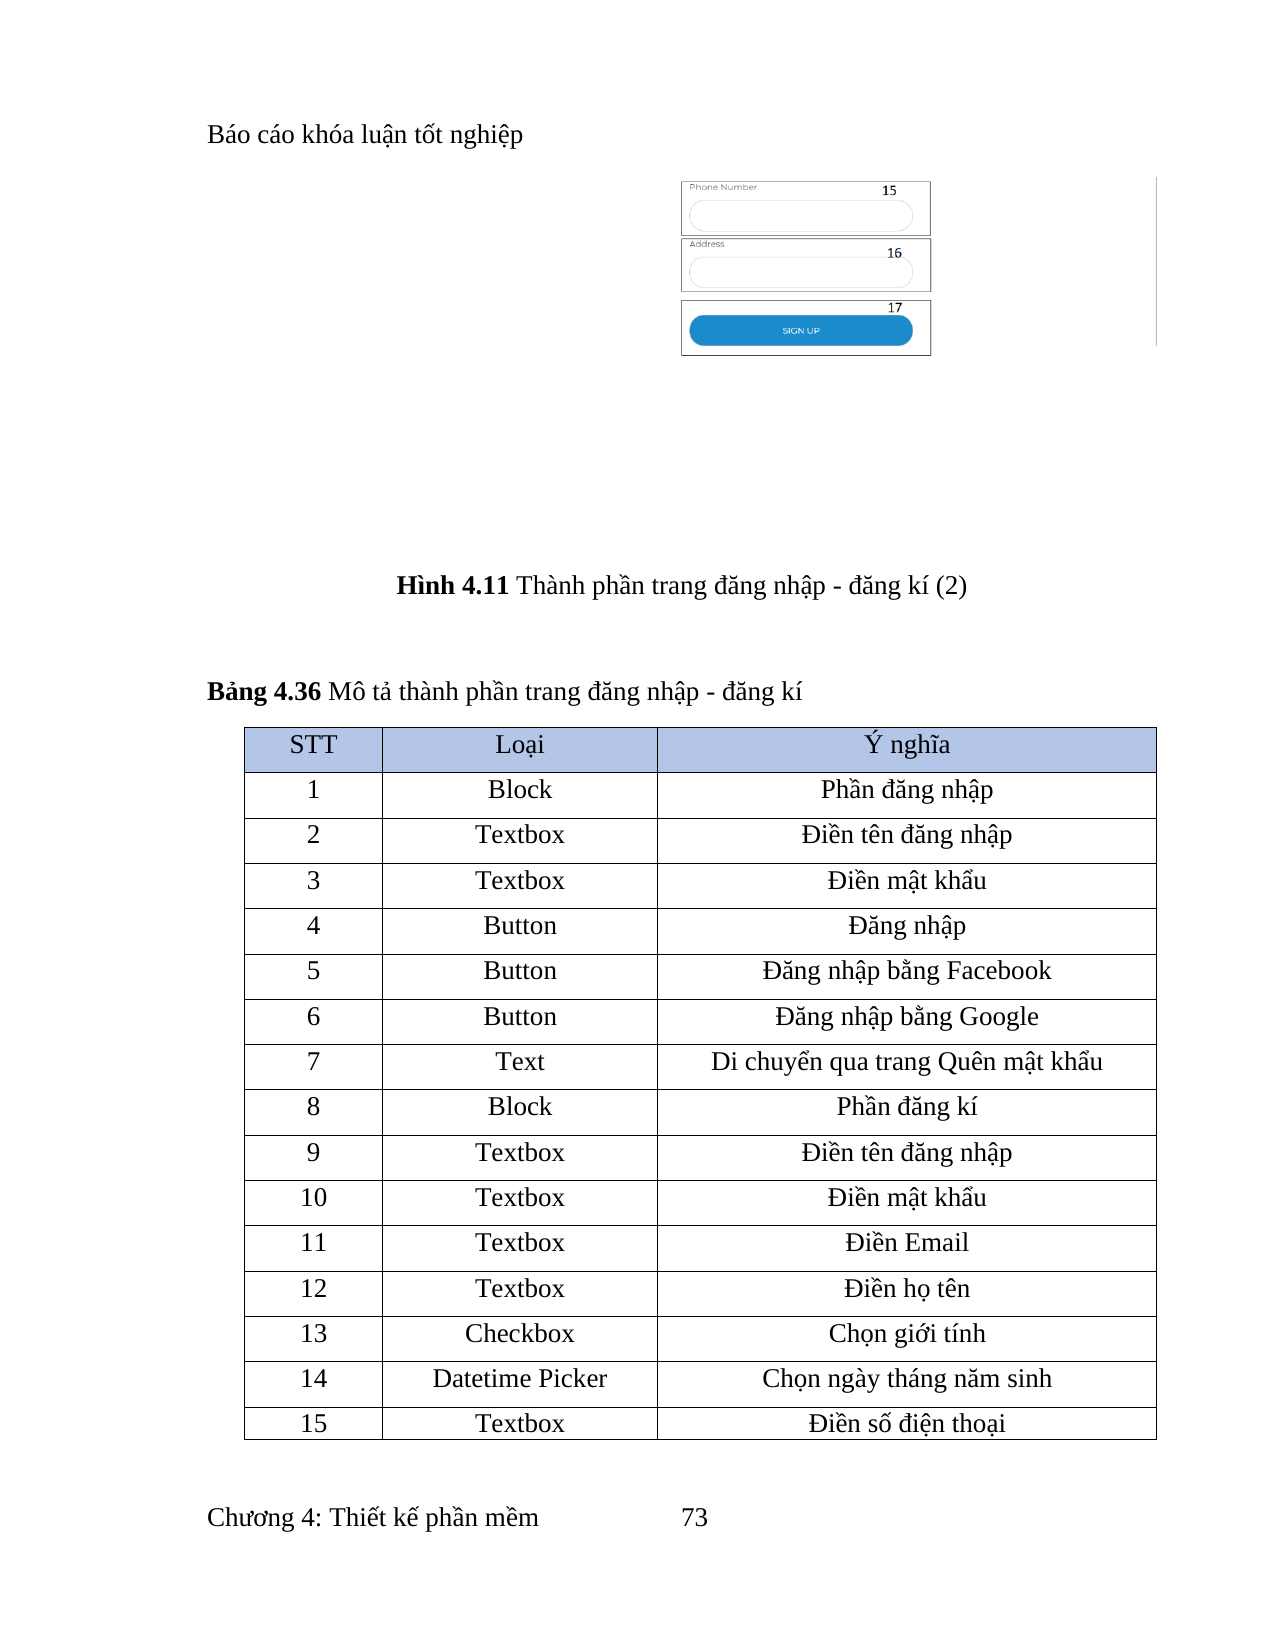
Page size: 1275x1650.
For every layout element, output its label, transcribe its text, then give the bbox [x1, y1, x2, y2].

table_cell Di chuyển qua trang Quên mật khẩu [658, 1045, 1156, 1089]
table_cell Điền tên đăng nhập [658, 819, 1156, 863]
picture [206, 177, 1157, 547]
table_cell Đăng nhập bằng Facebook [658, 955, 1156, 999]
table_cell Textbox [383, 819, 657, 863]
table_header Ý nghĩa [658, 728, 1156, 772]
table_cell Textbox [383, 1408, 657, 1439]
text Bảng 4.36 Mô tả thành phần trang đăng nhập - đăng kí [207, 675, 1157, 706]
table_header STT [245, 728, 382, 772]
table_cell 12 [245, 1272, 382, 1316]
table_cell 2 [245, 819, 382, 863]
table_cell Button [383, 909, 657, 953]
table_cell Đăng nhập [658, 909, 1156, 953]
table_cell Điền họ tên [658, 1272, 1156, 1316]
table_cell 8 [245, 1090, 382, 1135]
table_cell Datetime Picker [383, 1362, 657, 1407]
table_cell Textbox [383, 1136, 657, 1180]
table_cell Block [383, 773, 657, 817]
table_cell 1 [245, 773, 382, 817]
table_cell Phần đăng nhập [658, 773, 1156, 817]
table_cell 13 [245, 1317, 382, 1361]
table_cell 15 [245, 1408, 382, 1439]
table_cell Đăng nhập bằng Google [658, 1000, 1156, 1044]
table_cell 10 [245, 1181, 382, 1225]
table_cell Điền mật khẩu [658, 1181, 1156, 1225]
table_cell 5 [245, 955, 382, 999]
table_cell Điền số điện thoại [658, 1408, 1156, 1439]
table_cell 14 [245, 1362, 382, 1407]
table_cell 11 [245, 1226, 382, 1271]
table_cell Chọn ngày tháng năm sinh [658, 1362, 1156, 1407]
table_cell 4 [245, 909, 382, 953]
table_cell Button [383, 1000, 657, 1044]
table_cell Textbox [383, 1272, 657, 1316]
table_cell Phần đăng kí [658, 1090, 1156, 1135]
table_cell Textbox [383, 1181, 657, 1225]
table_cell 6 [245, 1000, 382, 1044]
table_header Loại [383, 728, 657, 772]
table_cell 3 [245, 864, 382, 908]
table_cell Textbox [383, 864, 657, 908]
table_cell Chọn giới tính [658, 1317, 1156, 1361]
table_cell Điền mật khẩu [658, 864, 1156, 908]
table_cell Block [383, 1090, 657, 1135]
table_cell 9 [245, 1136, 382, 1180]
table_cell 7 [245, 1045, 382, 1089]
table_cell Text [383, 1045, 657, 1089]
table_cell Textbox [383, 1226, 657, 1271]
table_cell Checkbox [383, 1317, 657, 1361]
table_cell Button [383, 955, 657, 999]
table_cell Điền Email [658, 1226, 1156, 1271]
table_cell Điền tên đăng nhập [658, 1136, 1156, 1180]
text Hình 4.11 Thành phần trang đăng nhập - đăng kí (2) [207, 569, 1157, 600]
